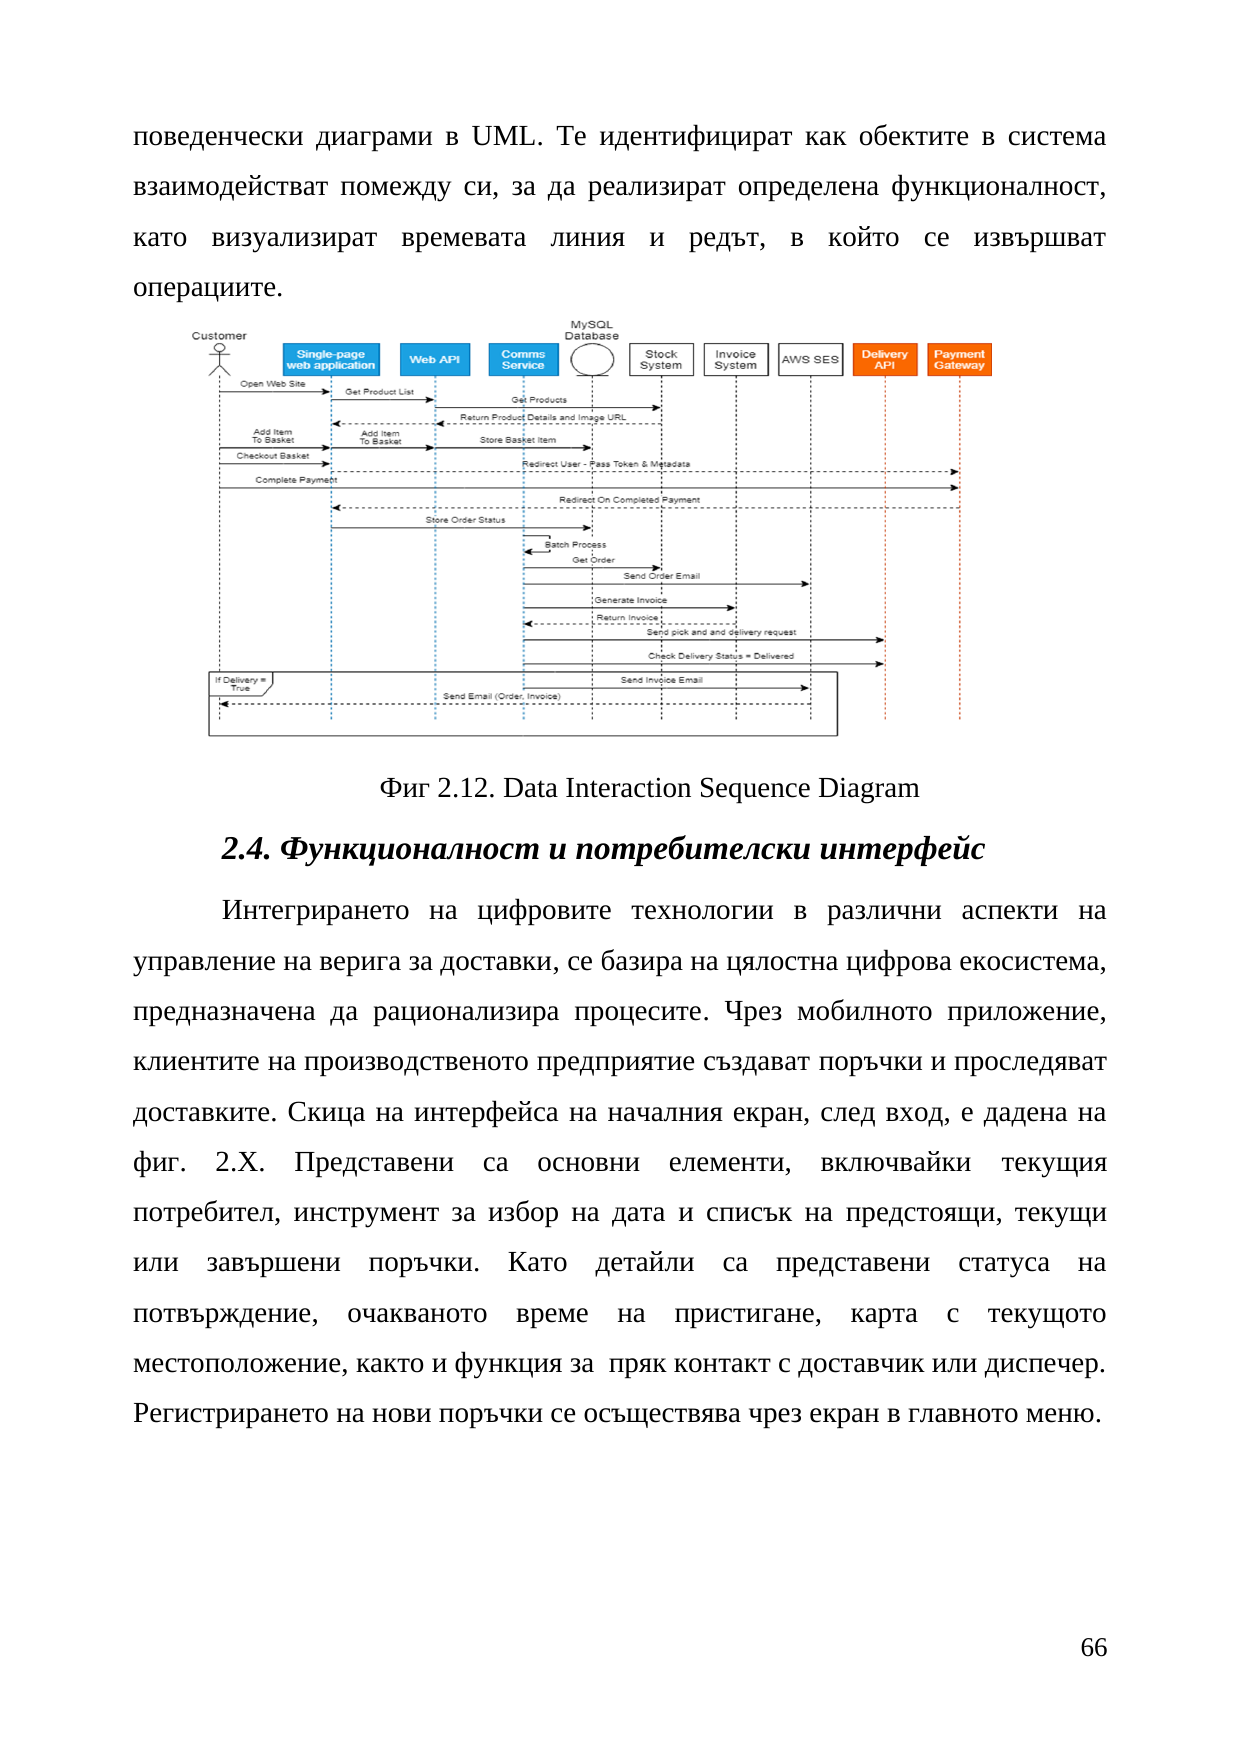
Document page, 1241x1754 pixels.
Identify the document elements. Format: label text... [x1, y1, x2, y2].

picture [192, 319, 992, 737]
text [133, 118, 1107, 303]
subtitle 2.4. Функционалност и потребителски интерфейс [133, 829, 1107, 867]
text Фиг 2.12. Data Interaction Sequence Diagram [133, 770, 1107, 804]
text Интегрирането на цифровите технологии в различни аспекти на управление на верига за доставки, се базира на цялостна цифрова екосистема, предназначена да рационализира процесите. Чрез мобилното приложение, клиентите на производственото предприятие създават поръчки и проследяват доставките. Скица на интерфейса на началния екран, след вход, е дадена на фиг. 2.Х. Представени са основни елементи, включвайки текущия потребител, инструмент за избор на дата и списък на предстоящи, текущи или завършени поръчки. Като детайли са представени статуса на потвърждение, очакваното време на пристигане, карта с текущото местоположение, както и функция за пряк контакт с доставчик или диспечер. Регистрирането на нови поръчки се осъществява чрез екран в главното меню. [133, 892, 1107, 1429]
